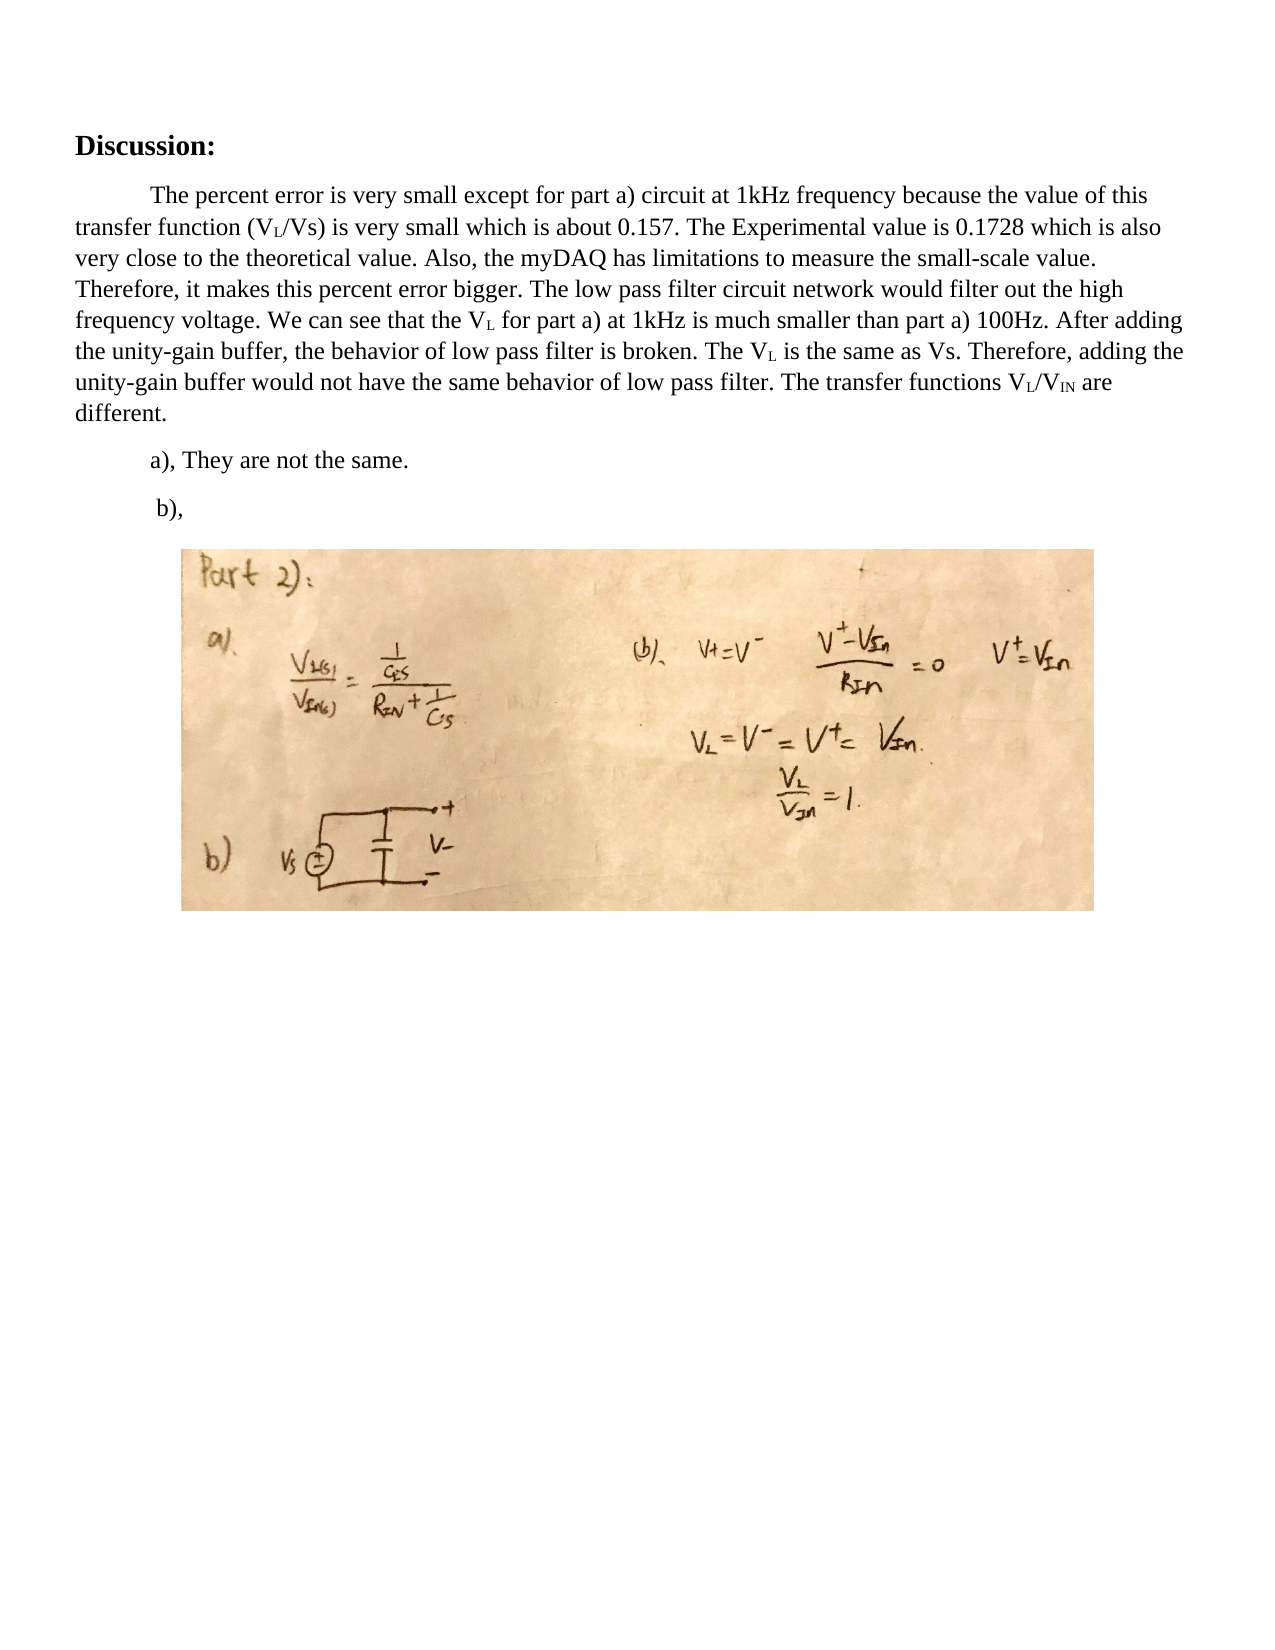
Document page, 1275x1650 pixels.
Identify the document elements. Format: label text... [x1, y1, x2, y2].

text a), They are not the same. [75, 446, 1200, 474]
text b), [75, 493, 1200, 522]
text The percent error is very small except for part a) circuit at 1kHz frequency because the value of this transfer function (VL/Vs) is very small which is about 0.157. The Experimental value is 0.1728 which is also very close to the theoretical value. Also, the myDAQ has limitations to measure the small-scale value. Therefore, it makes this percent error bigger. The low pass filter circuit network would filter out the high frequency voltage. We can see that the VL for part a) at 1kHz is much smaller than part a) 100Hz. After adding the unity-gain buffer, the behavior of low pass filter is broken. The VL is the same as Vs. Therefore, adding the unity-gain buffer would not have the same behavior of low pass filter. The transfer functions VL/VIN are different. [75, 181, 1200, 427]
text Discussion: [75, 128, 1200, 161]
picture [181, 549, 1094, 911]
